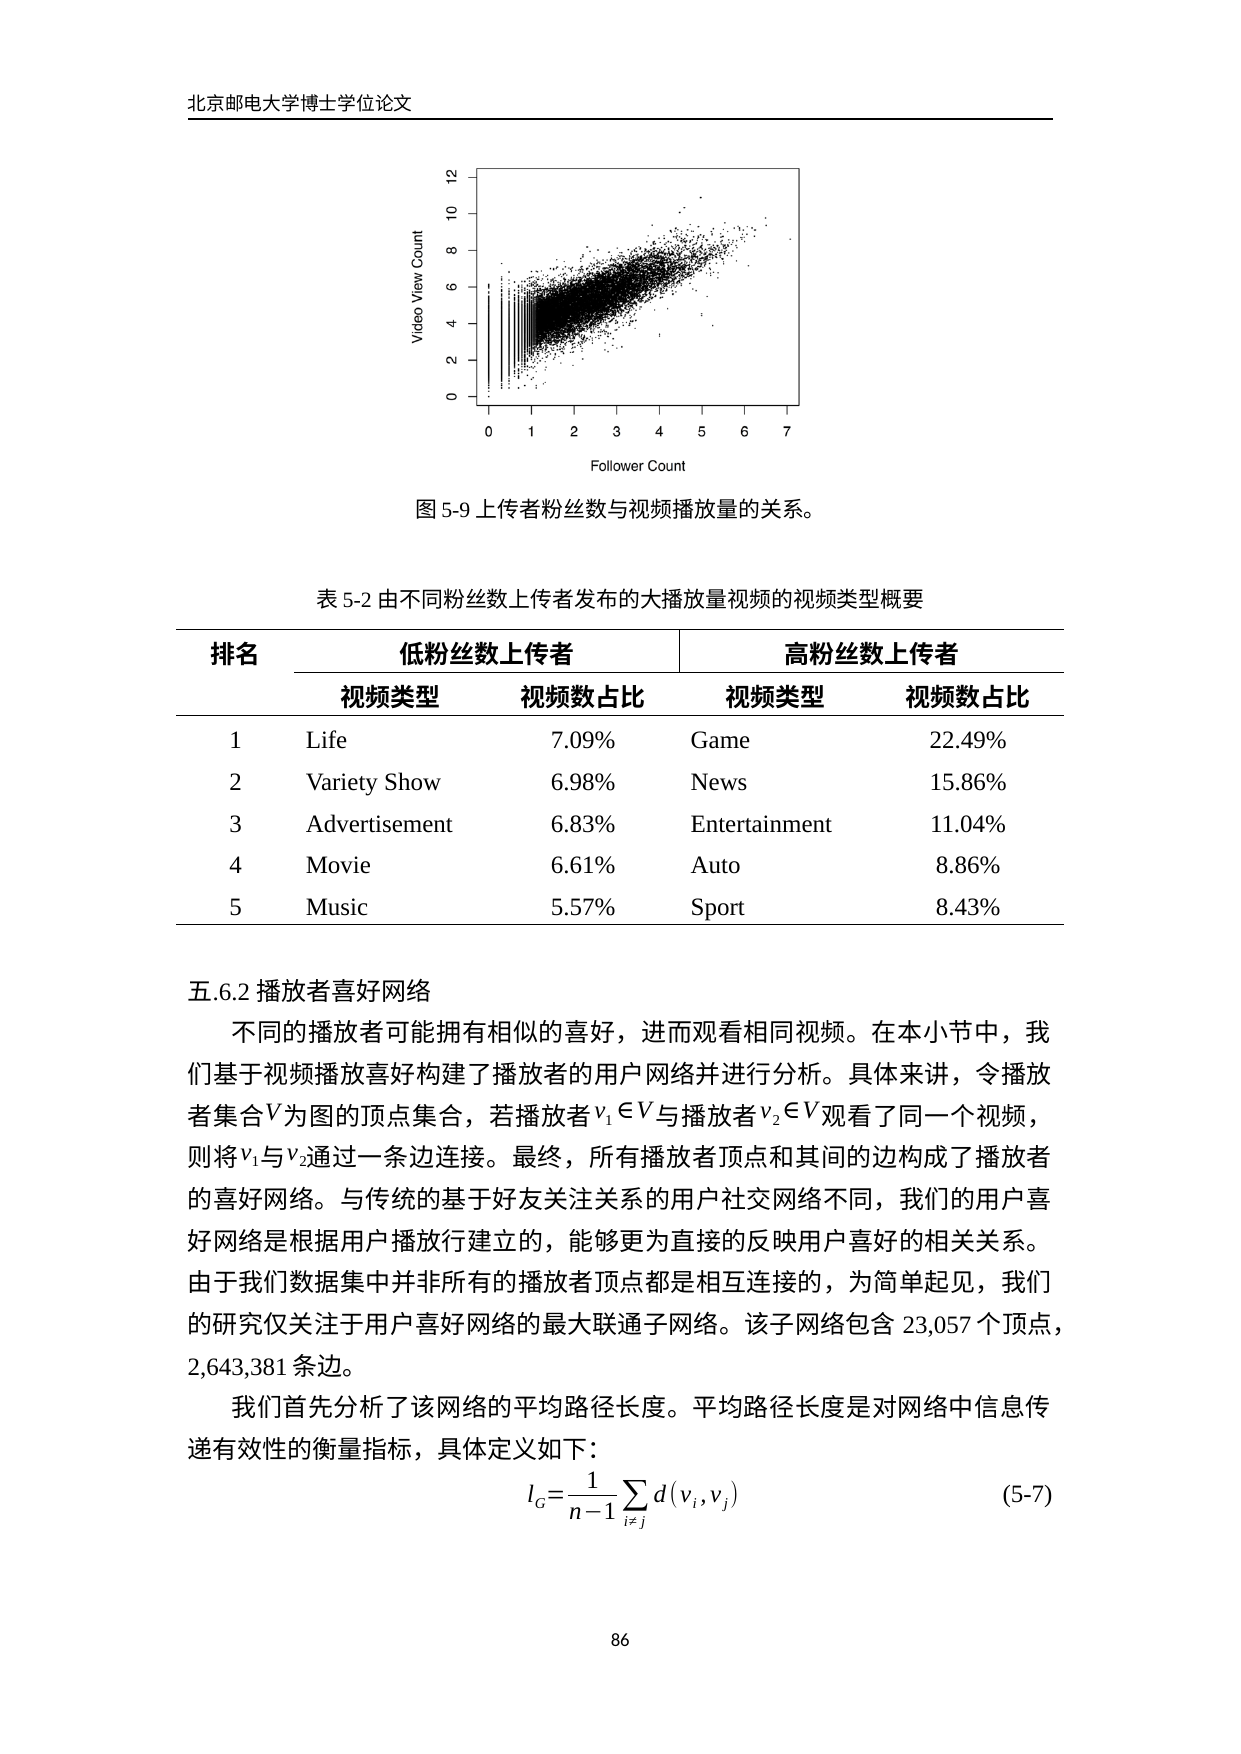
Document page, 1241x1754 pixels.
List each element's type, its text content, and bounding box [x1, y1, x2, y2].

text 我们首先分析了该网络的平均路径长度。平均路径长度是对网络中信息传递有效性的衡量指标，具体定义如下： [187, 1383, 1053, 1467]
table_cell 视频类型 [679, 673, 872, 714]
table_cell 3 [176, 799, 294, 841]
table_cell 8.43% [872, 882, 1064, 924]
table_header 低粉丝数上传者 [294, 630, 679, 672]
table_cell 7.09% [487, 716, 679, 757]
table_cell Music [294, 882, 487, 924]
table_cell 6.83% [487, 799, 679, 841]
table_cell 4 [176, 841, 294, 882]
table_cell Entertainment [679, 799, 872, 841]
table_cell 15.86% [872, 757, 1064, 799]
table_cell Life [294, 716, 487, 757]
table_header 高粉丝数上传者 [680, 630, 1064, 672]
text 不同的播放者可能拥有相似的喜好，进而观看相同视频。在本小节中，我们基于视频播放喜好构建了播放者的用户网络并进行分析。具体来讲，令播放者集合为图的顶点集合，若播放者与播放者观看了同一个视频，则将与通过一条边连接。最终，所有播放者顶点和其间的边构成了播放者的喜好网络。与传统的基于好友关注关系的用户社交网络不同，我们的用户喜好网络是根据用户播放行建立的，能够更为直接的反映用户喜好的相关关系。由于我们数据集中并非所有的播放者顶点都是相互连接的，为简单起见，我们的研究仅关注于用户喜好网络的最大联通子网络。该子网络包含23,057个顶点，2,643,381条边。 [187, 1008, 1053, 1383]
table_cell 6.98% [487, 757, 679, 799]
text 播放者喜好网络 [187, 967, 1053, 1008]
table_cell 1 [176, 716, 294, 757]
table_cell Advertisement [294, 799, 487, 841]
table_cell Game [679, 716, 872, 757]
table_cell 2 [176, 757, 294, 799]
table_cell Auto [679, 841, 872, 882]
picture [406, 150, 835, 493]
table_cell 22.49% [872, 716, 1064, 757]
table_cell 视频类型 [294, 673, 487, 714]
table_header 排名 [176, 630, 294, 714]
text 表5-2 由不同粉丝数上传者发布的大播放量视频的视频类型概要 [187, 582, 1053, 613]
table_cell News [679, 757, 872, 799]
table_cell 6.61% [487, 841, 679, 882]
table_cell Movie [294, 841, 487, 882]
table_cell 视频数占比 [487, 673, 679, 714]
text 图5-9 上传者粉丝数与视频播放量的关系。 [187, 492, 1053, 524]
table_cell 11.04% [872, 799, 1064, 841]
table_cell Sport [679, 882, 872, 924]
table_cell 视频数占比 [872, 673, 1064, 714]
table_cell 8.86% [872, 841, 1064, 882]
table_cell 5 [176, 882, 294, 924]
table_cell 5.57% [487, 882, 679, 924]
table_cell Variety Show [294, 757, 487, 799]
